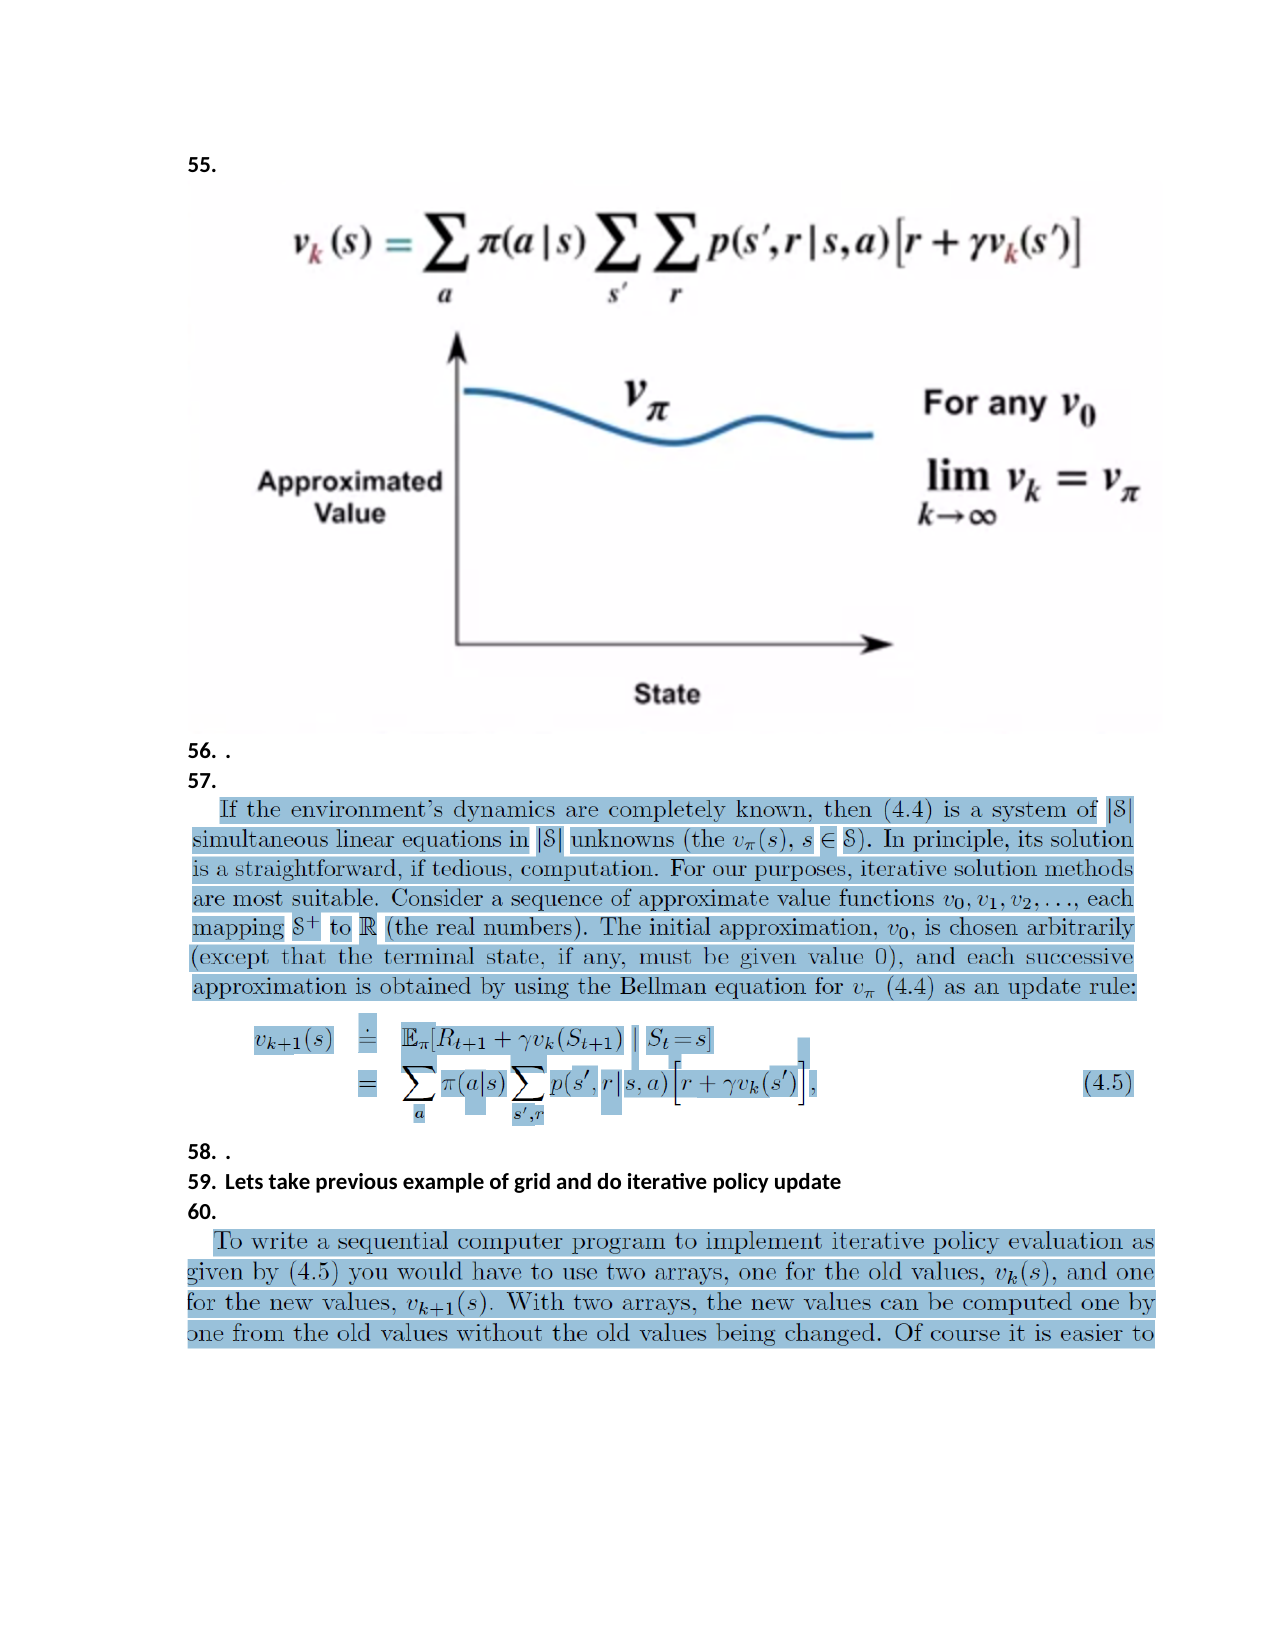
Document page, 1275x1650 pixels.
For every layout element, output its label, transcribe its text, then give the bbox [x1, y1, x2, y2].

list . [187, 1137, 1125, 1165]
list Lets take previous example of grid and do iterative policy update [187, 1167, 1125, 1195]
picture [187, 1227, 1163, 1349]
list . [187, 736, 1125, 764]
picture [187, 796, 1163, 1135]
picture [187, 180, 1163, 734]
